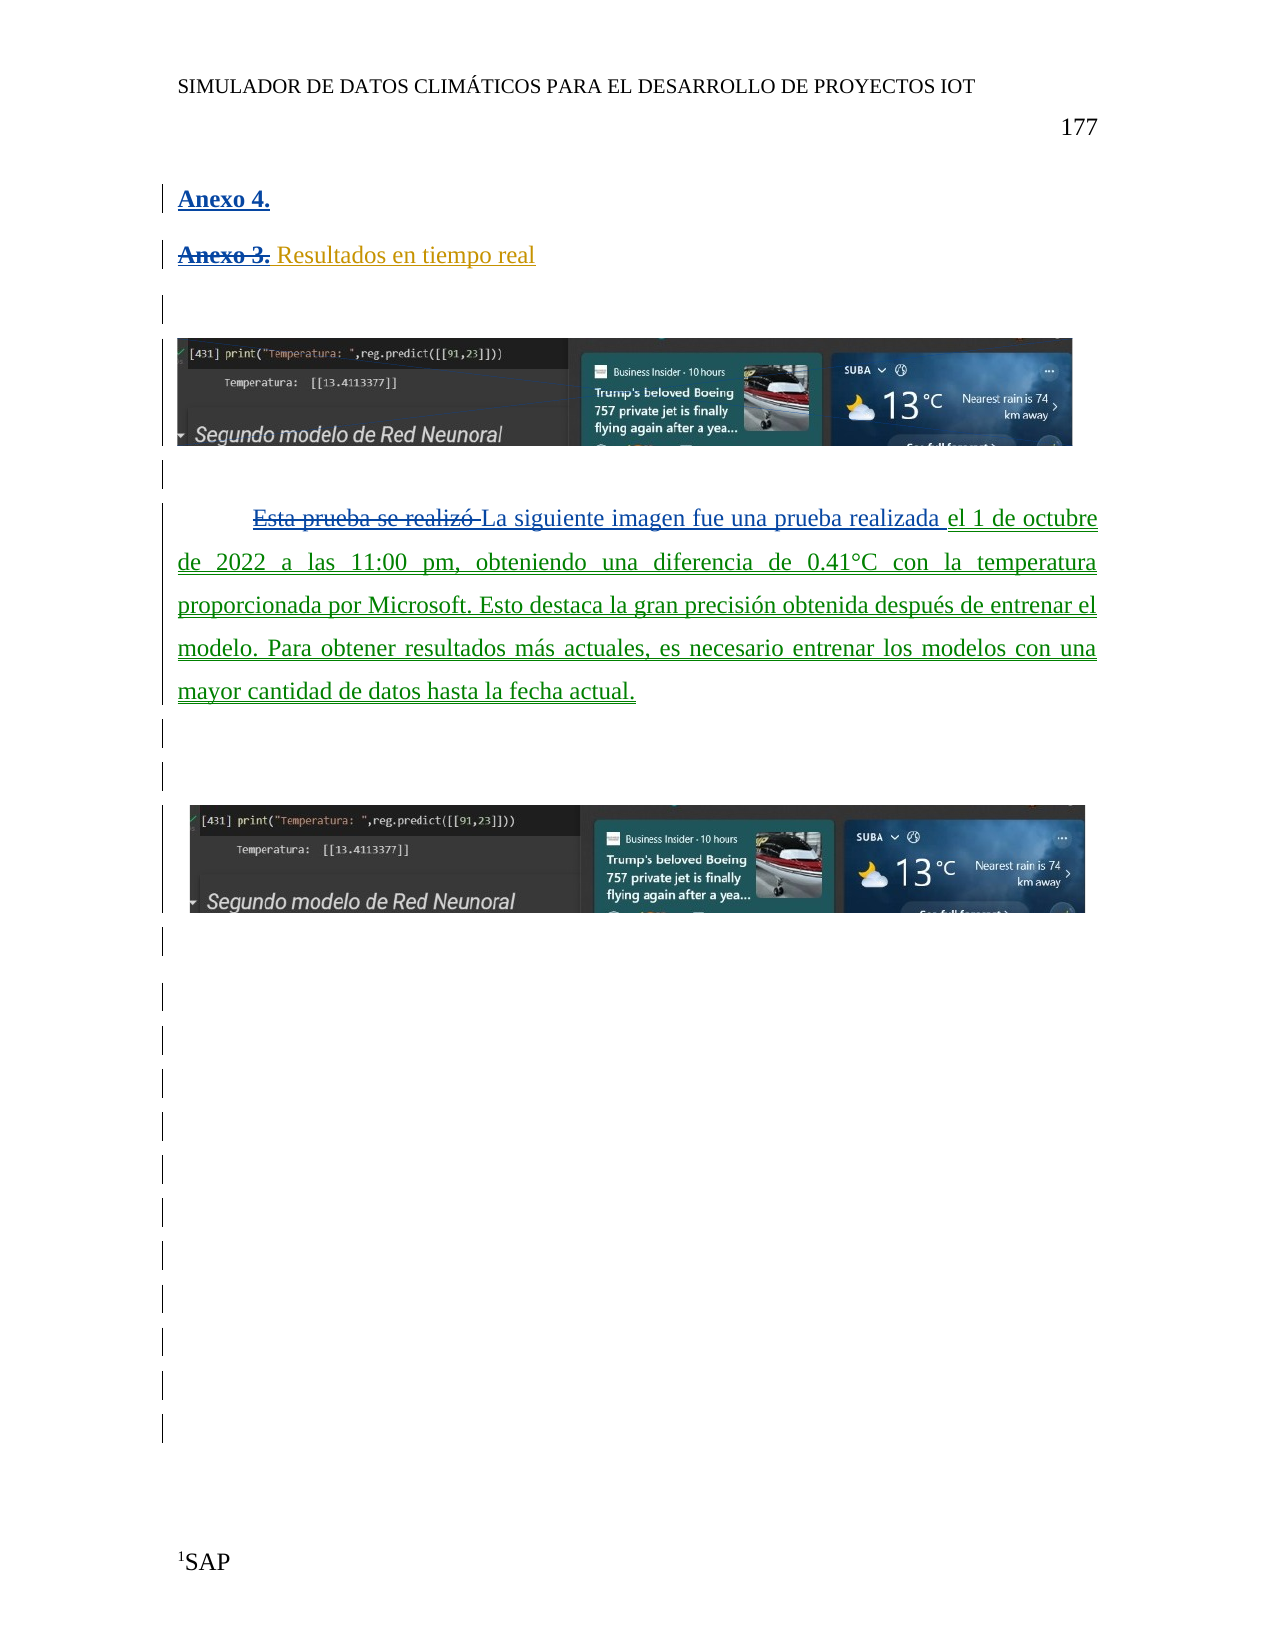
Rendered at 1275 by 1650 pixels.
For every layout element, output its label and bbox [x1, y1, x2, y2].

picture [633, 339, 1073, 445]
picture [186, 393, 1064, 446]
picture [182, 338, 1067, 391]
picture [189, 805, 1086, 913]
picture [177, 339, 617, 445]
